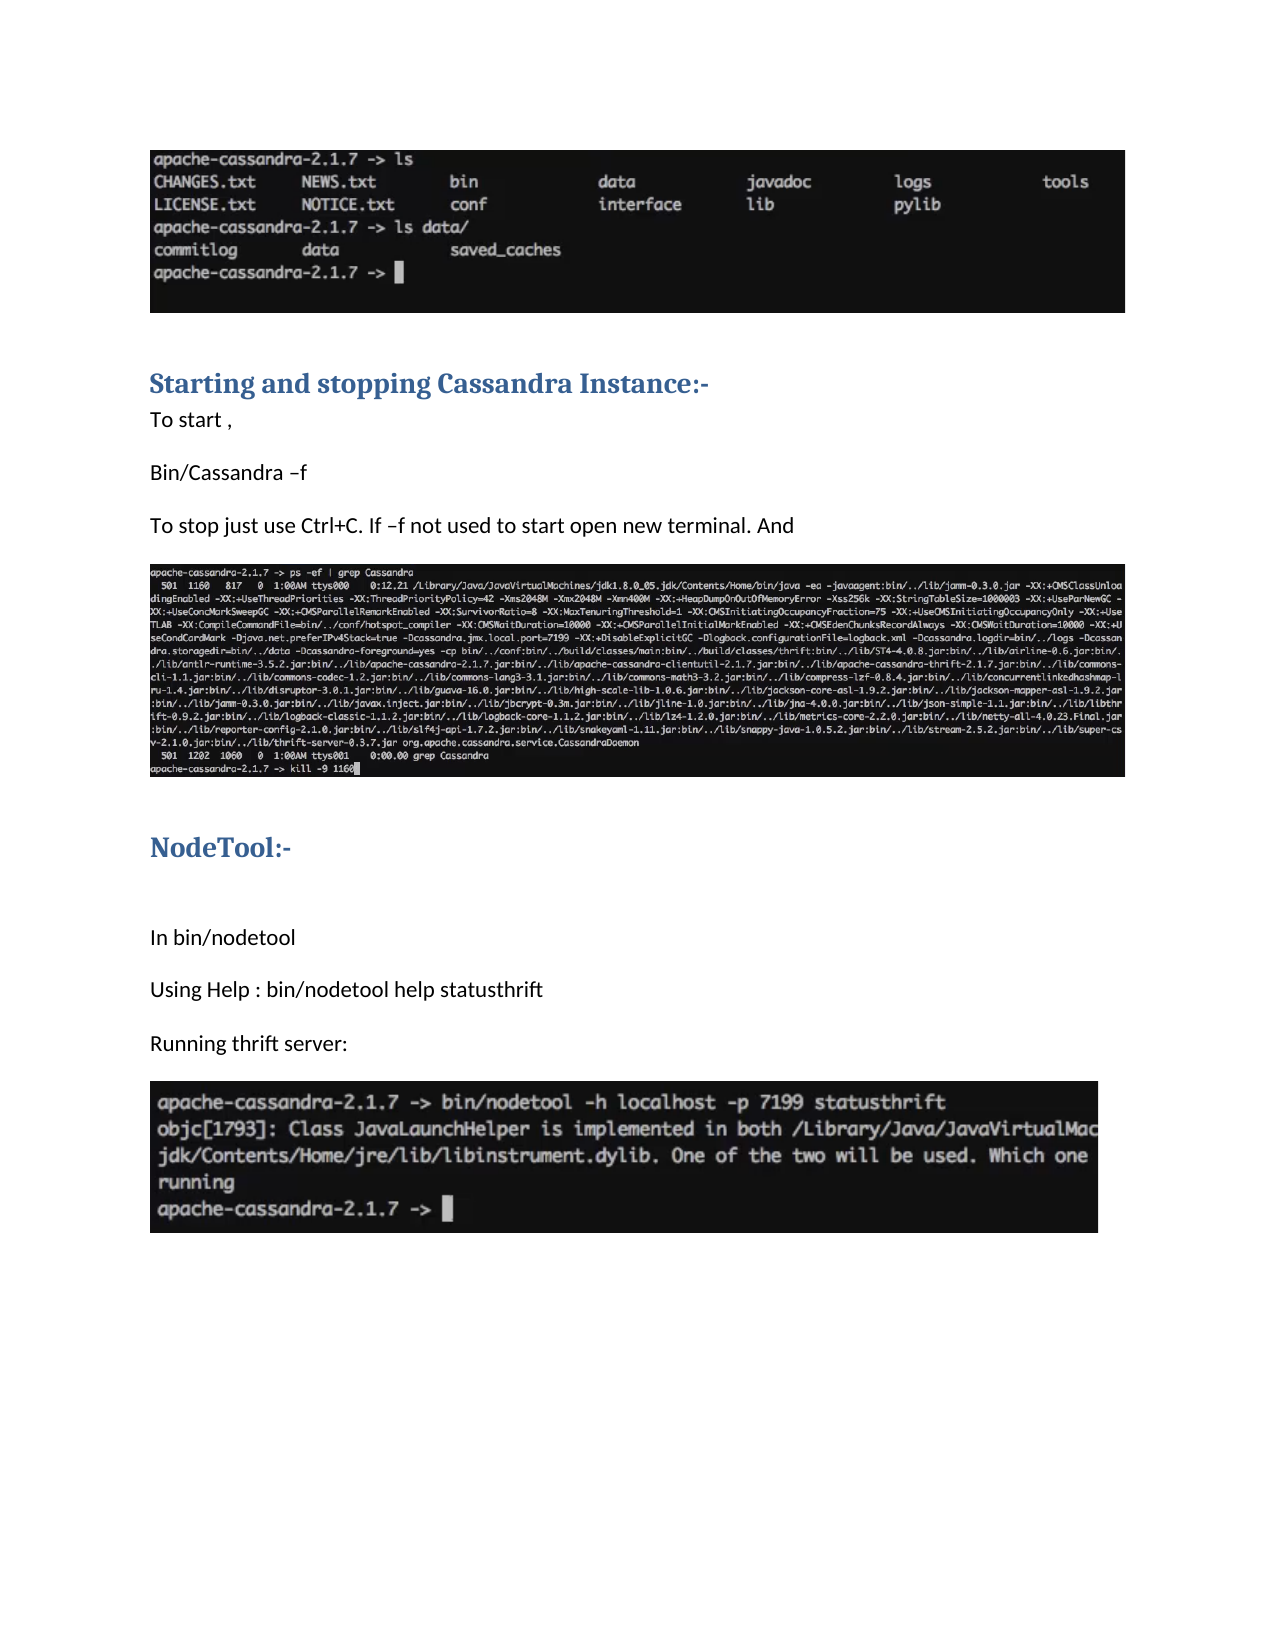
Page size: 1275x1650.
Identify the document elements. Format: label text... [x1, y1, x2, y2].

picture [150, 564, 1125, 777]
text To stop just use Ctrl+C. If –f not used to start open new terminal. And [150, 511, 1125, 539]
text Running thrift server: [150, 1029, 1125, 1057]
text Using Help : bin/nodetool help statusthrift [150, 976, 1125, 1004]
text Bin/Cassandra –f [150, 458, 1125, 486]
subtitle NodeTool:- [150, 831, 1125, 864]
text In bin/nodetool [150, 923, 1125, 951]
text To start , [150, 405, 1125, 433]
picture [150, 1081, 1099, 1233]
subtitle Starting and stopping Cassandra Instance:- [150, 367, 1125, 400]
picture [150, 150, 1125, 313]
